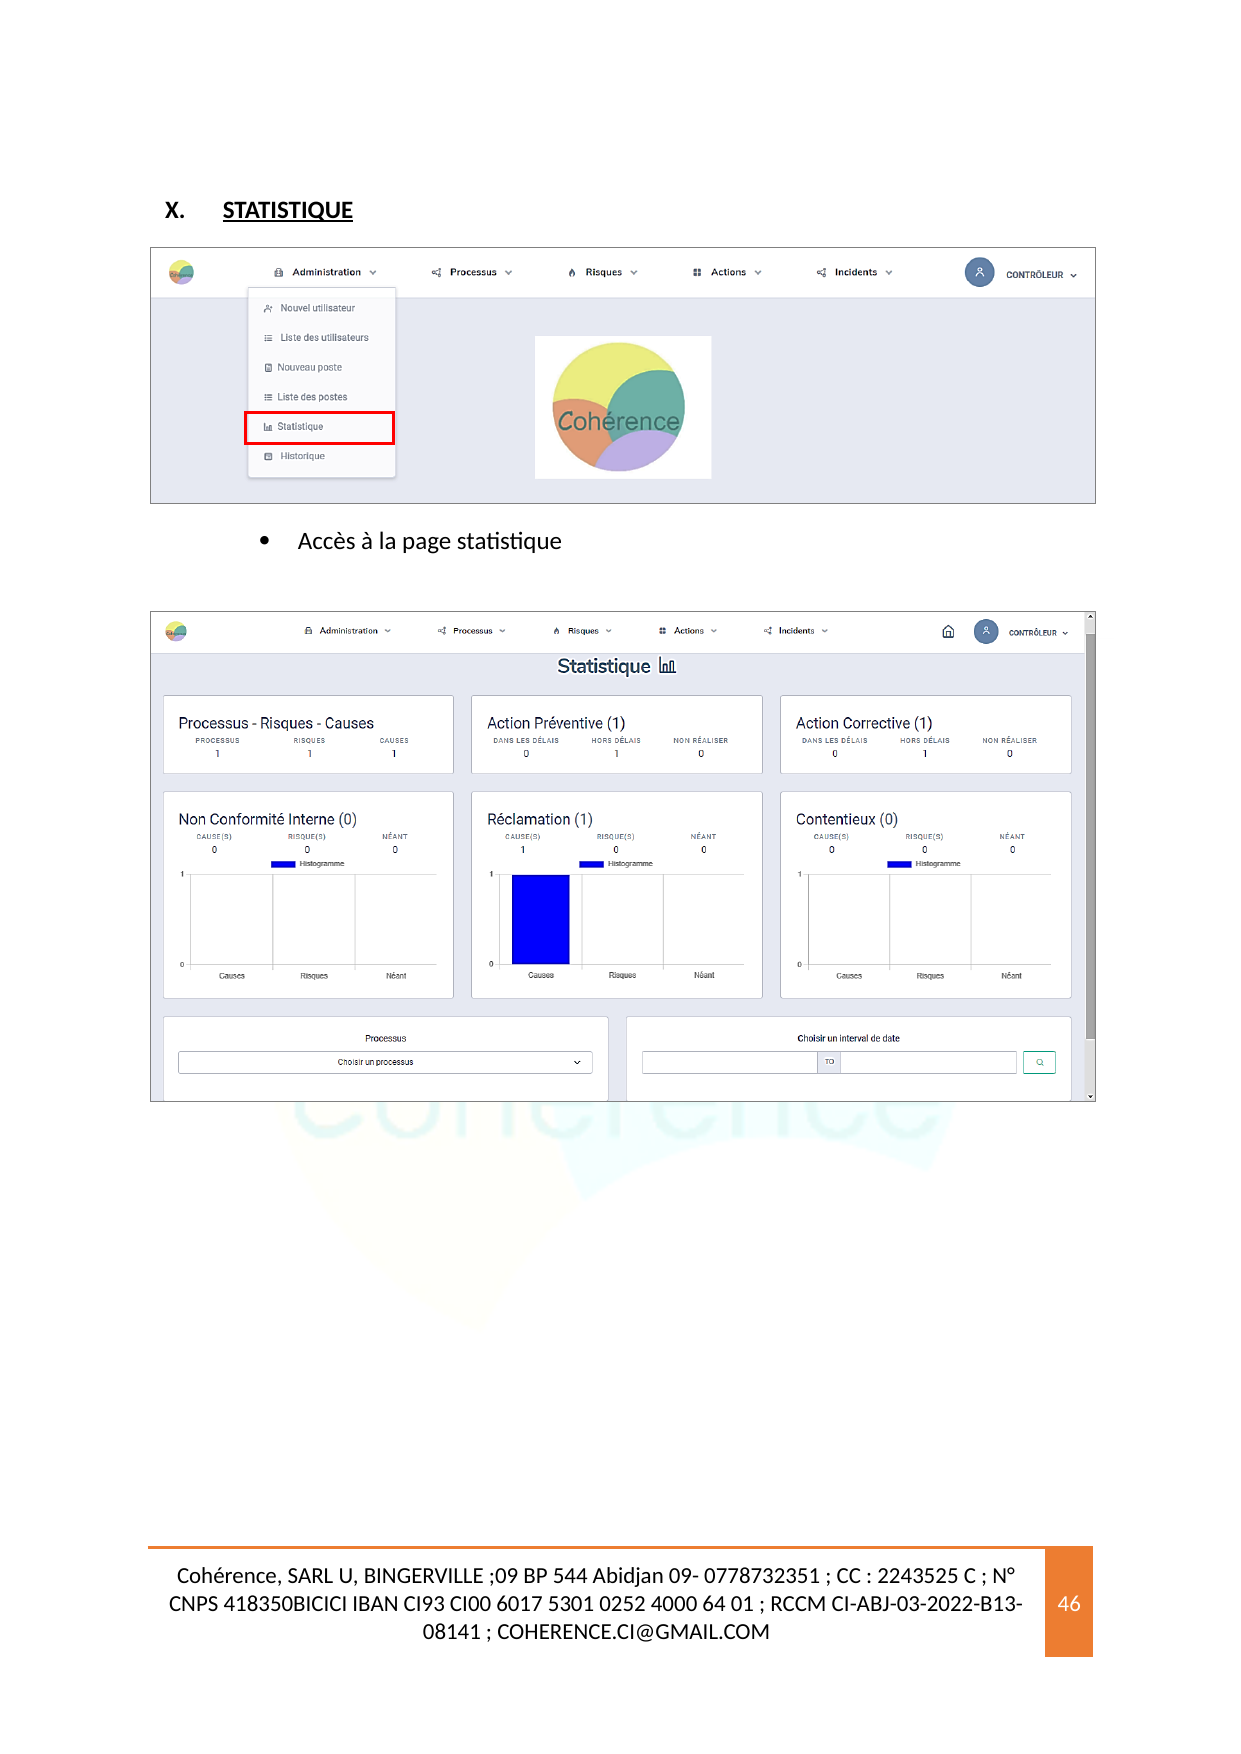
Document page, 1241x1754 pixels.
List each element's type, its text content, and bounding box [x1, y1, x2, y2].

picture [151, 612, 1095, 1101]
picture [151, 248, 1095, 503]
list STATISTIQUE [185, 194, 1093, 225]
list Accès à la page statistique [260, 526, 1093, 556]
